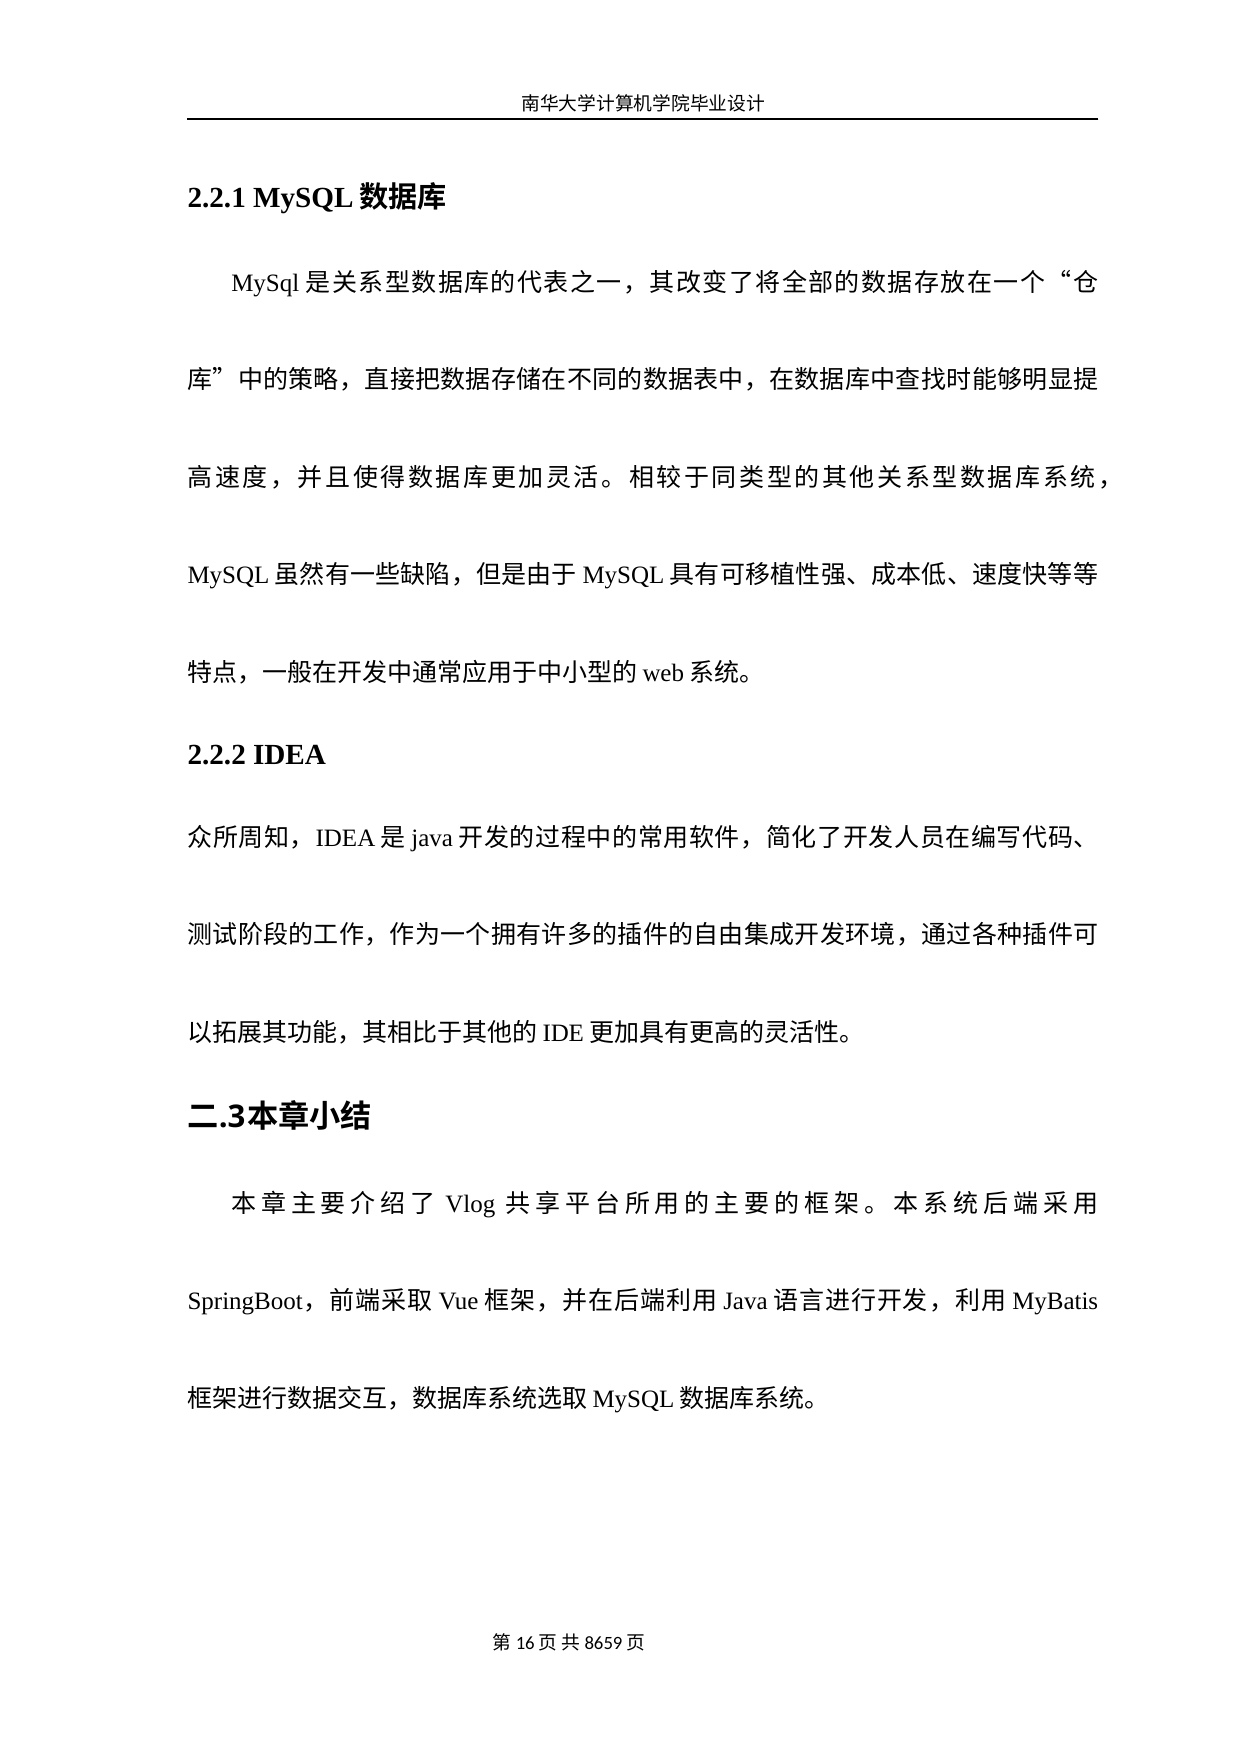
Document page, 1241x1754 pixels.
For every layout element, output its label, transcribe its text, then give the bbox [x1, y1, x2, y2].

subtitle 本章小结 [187, 1081, 1098, 1146]
text MySql是关系型数据库的代表之一，其改变了将全部的数据存放在一个“仓库”中的策略，直接把数据存储在不同的数据表中，在数据库中查找时能够明显提高速度，并且使得数据库更加灵活。相较于同类型的其他关系型数据库系统，MySQL虽然有一些缺陷，但是由于MySQL具有可移植性强、成本低、速度快等等特点，一般在开发中通常应用于中小型的web系统。 [187, 248, 1098, 703]
text 本章主要介绍了Vlog共享平台所用的主要的框架。本系统后端采用SpringBoot，前端采取Vue框架，并在后端利用Java语言进行开发，利用MyBatis框架进行数据交互，数据库系统选取MySQL数据库系统。 [187, 1169, 1098, 1429]
text 众所周知，IDEA是java开发的过程中的常用软件，简化了开发人员在编写代码、测试阶段的工作，作为一个拥有许多的插件的自由集成开发环境，通过各种插件可以拓展其功能，其相比于其他的IDE更加具有更高的灵活性。 [187, 803, 1098, 1063]
subtitle 2.2.2 IDEA [187, 721, 1098, 786]
subtitle 2.2.1 MySQL数据库 [187, 162, 1098, 227]
